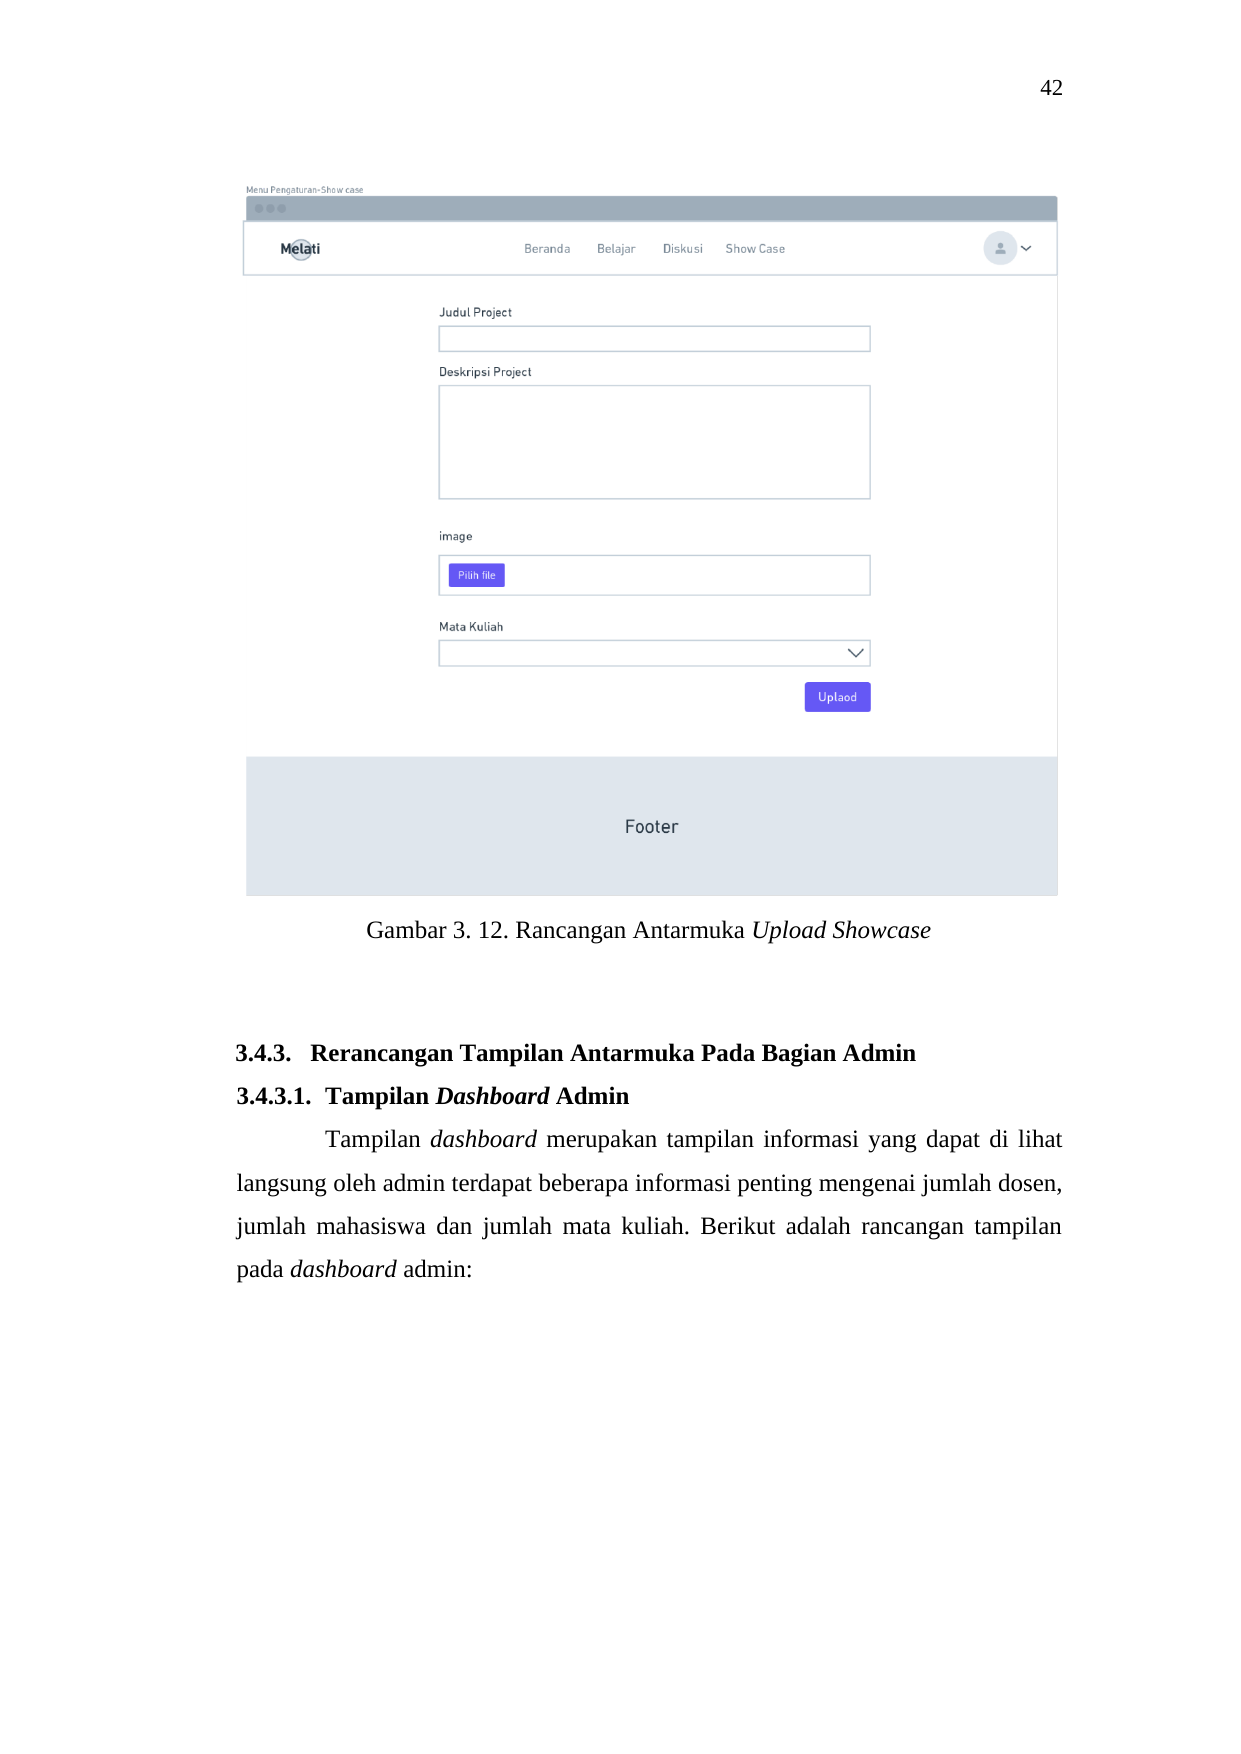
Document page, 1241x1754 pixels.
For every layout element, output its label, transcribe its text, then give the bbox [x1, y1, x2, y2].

picture [236, 177, 1063, 902]
list Tampilan dashboard merupakan tampilan informasi yang dapat di lihat langsung oleh admin terdapat beberapa informasi penting mengenai jumlah dosen, jumlah mahasiswa dan jumlah mata kuliah. Berikut adalah rancangan tampilan pada dashboard admin: [236, 1124, 1063, 1283]
subtitle Rerancangan Tampilan Antarmuka Pada Bagian Admin [235, 1038, 1063, 1067]
text Gambar 3. 12. Rancangan Antarmuka Upload Showcase [236, 915, 1063, 944]
list Tampilan Dashboard Admin [236, 1081, 1063, 1110]
